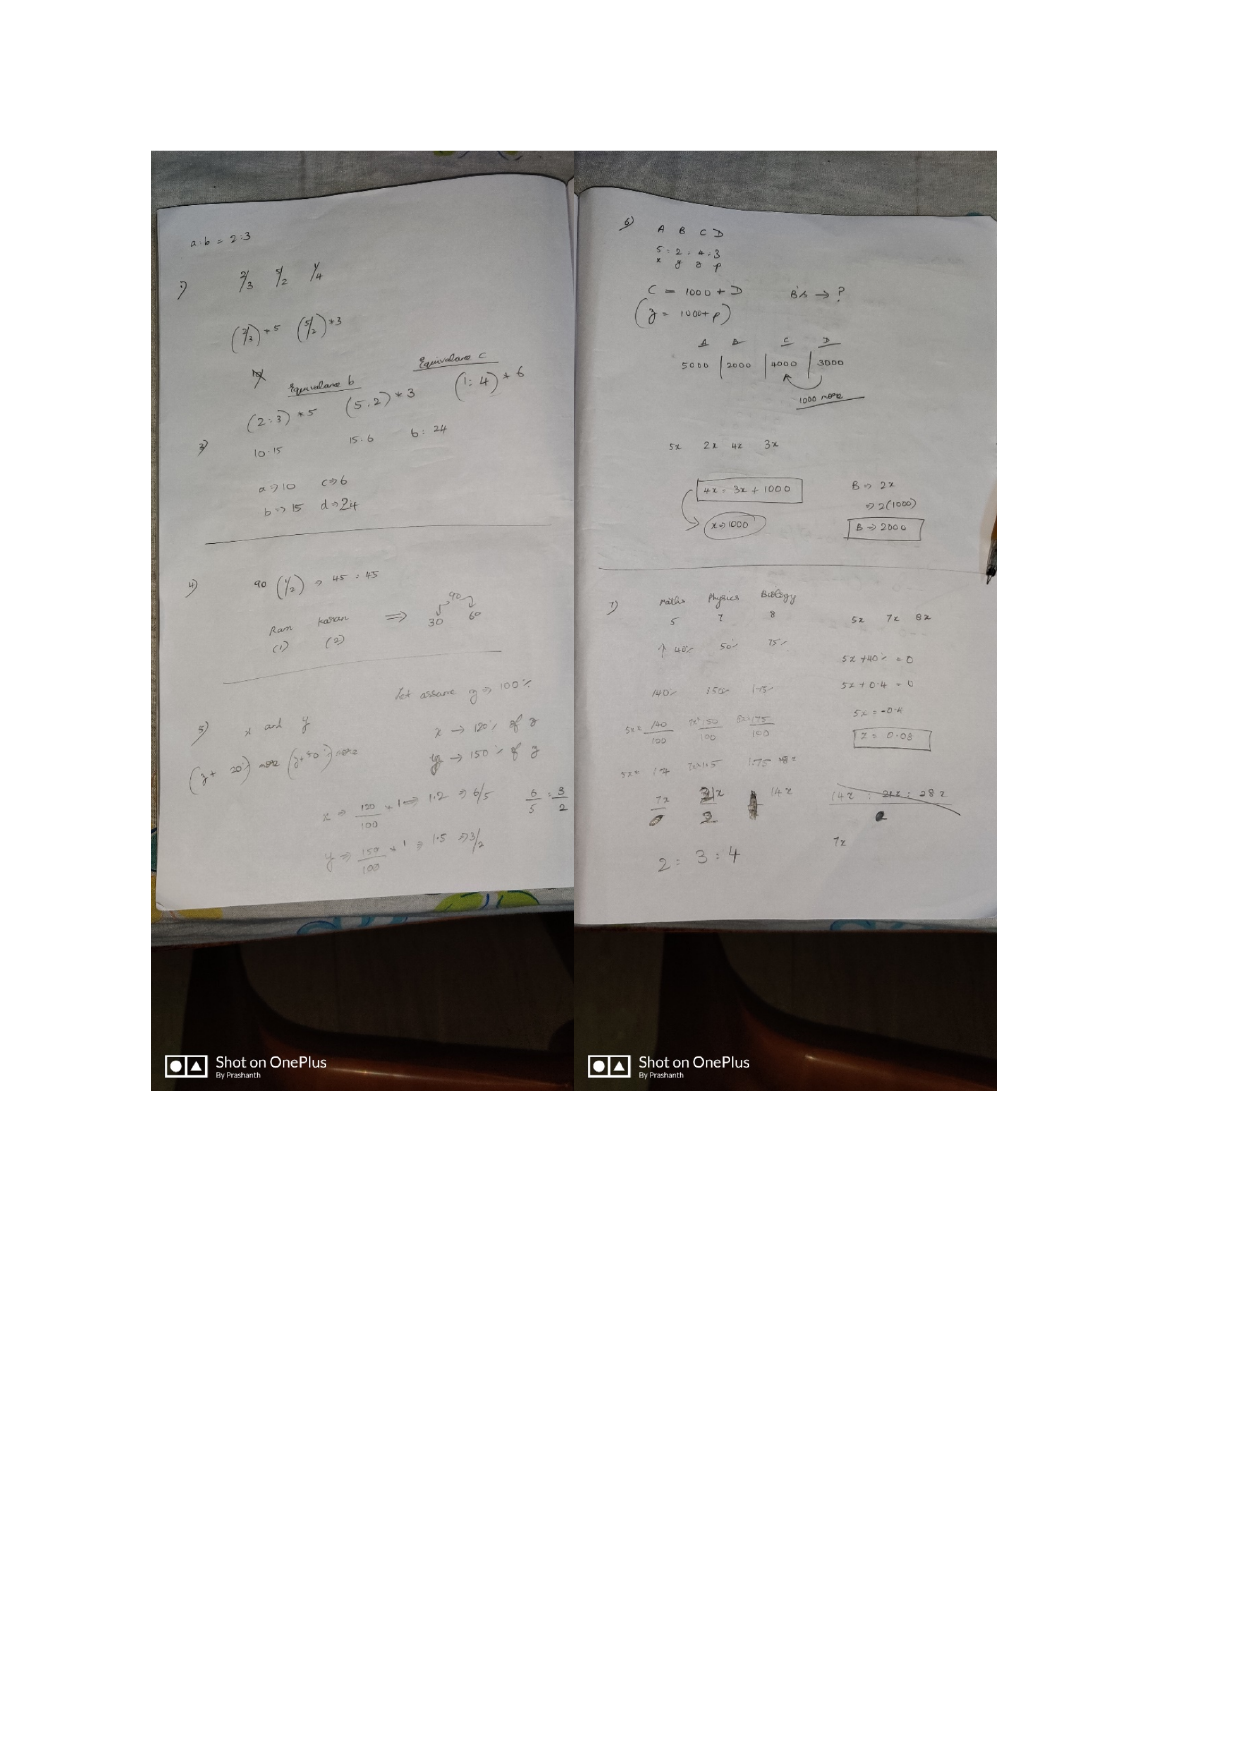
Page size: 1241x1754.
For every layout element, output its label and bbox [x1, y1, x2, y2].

picture [151, 152, 997, 1091]
